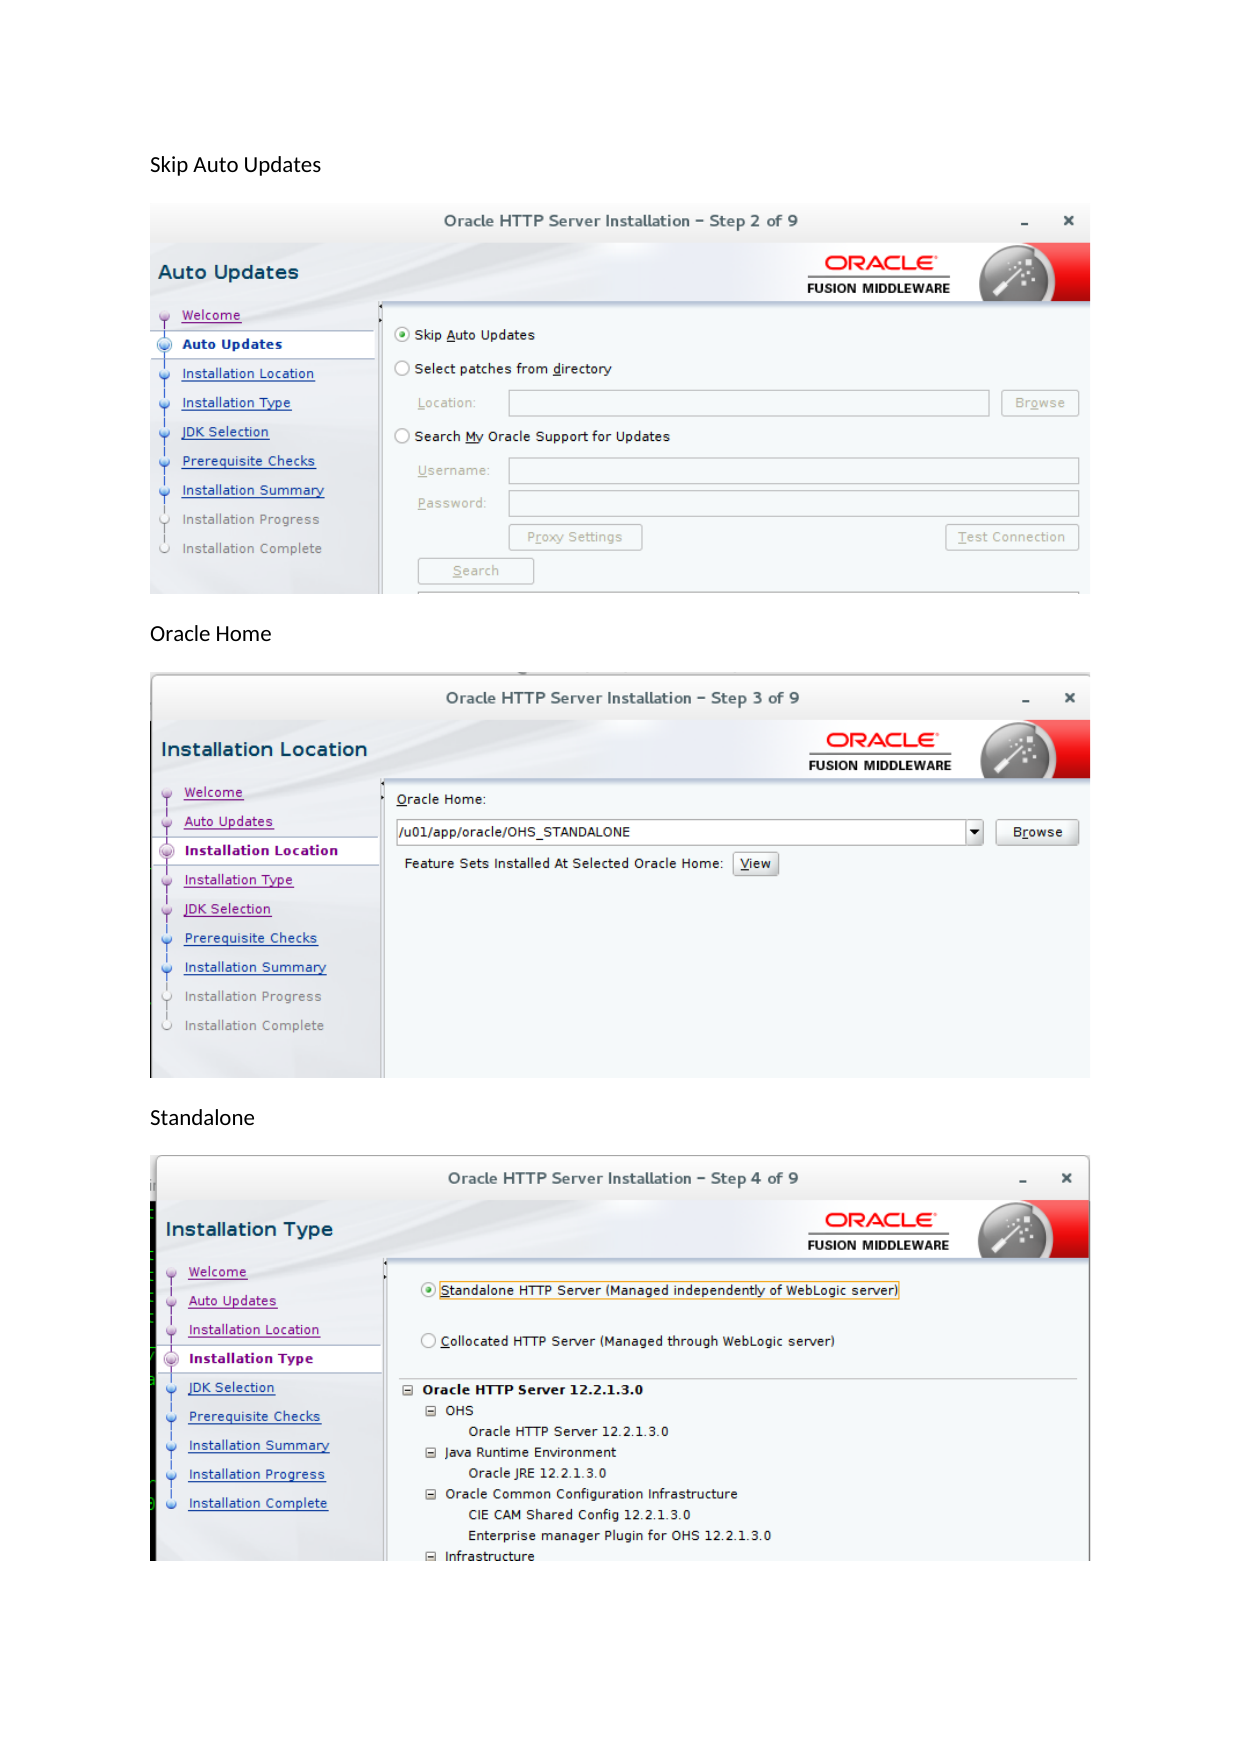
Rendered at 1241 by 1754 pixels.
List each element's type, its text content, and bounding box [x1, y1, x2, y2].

picture [150, 1155, 1091, 1561]
picture [150, 672, 1091, 1078]
picture [150, 203, 1091, 594]
text Oracle Home [150, 619, 1090, 647]
text Standalone [150, 1103, 1090, 1131]
text Skip Auto Updates [150, 150, 1090, 178]
